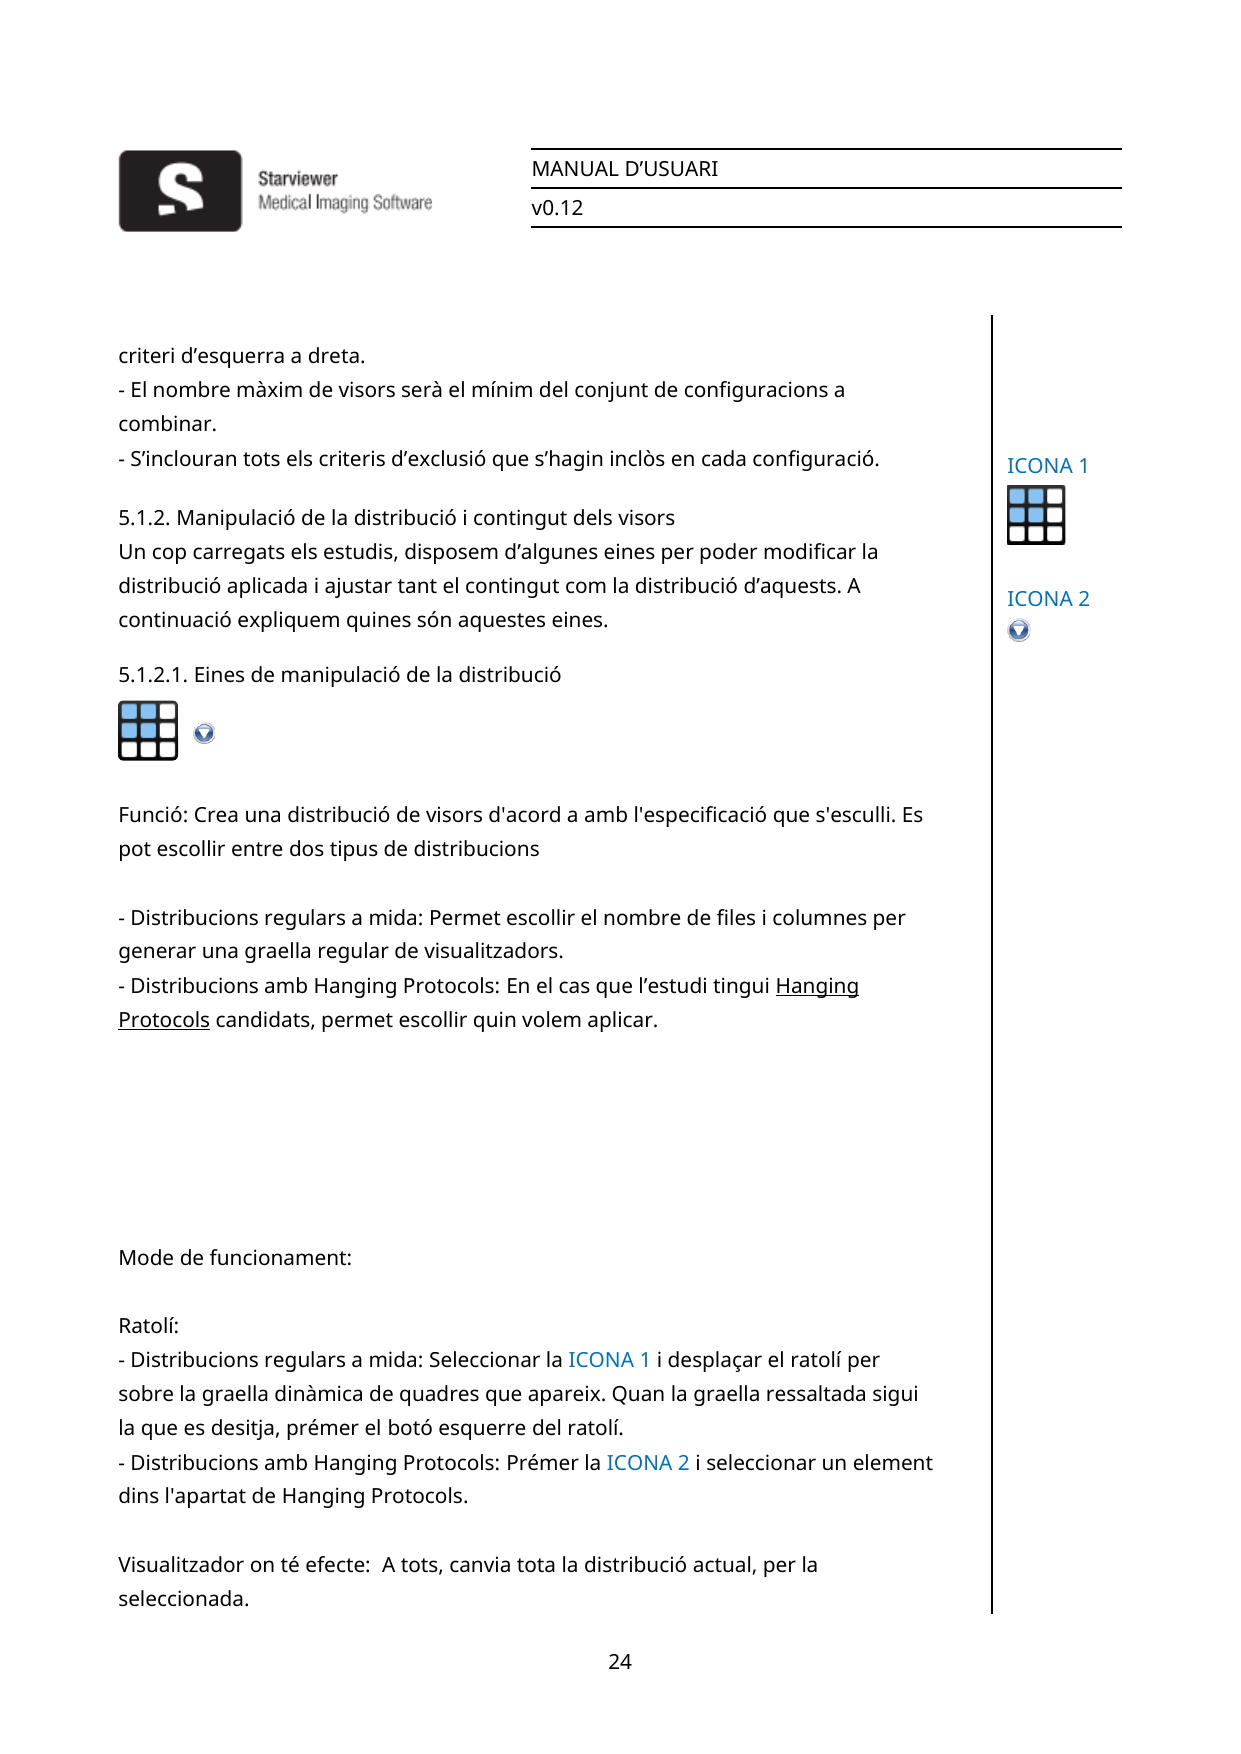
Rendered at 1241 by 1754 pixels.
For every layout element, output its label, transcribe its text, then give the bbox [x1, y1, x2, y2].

text - El nombre màxim de visors serà el mínim del conjunt de configuracions a combinar. [118, 376, 991, 438]
picture [118, 700, 179, 761]
text - Distribucions regulars a mida: Permet escollir el nombre de files i columnes per generar una graella regular de visualitzadors. [118, 903, 991, 965]
subtitle Eines de manipulació de la distribució [118, 660, 991, 688]
text Funció: Crea una distribució de visors d'acord a amb l'especificació que s'esculli. Es pot escollir entre dos tipus de distribucions [118, 800, 991, 863]
text Visualitzador on té efecte: A tots, canvia tota la distribució actual, per la seleccionada. [118, 1550, 991, 1612]
picture [1007, 485, 1066, 545]
text Un cop carregats els estudis, disposem d’algunes eines per poder modificar la distribució aplicada i ajustar tant el contingut com la distribució d’aquests. A continuació expliquem quines són aquestes eines. [118, 537, 991, 633]
picture [1007, 618, 1031, 642]
picture [192, 721, 215, 744]
text - Distribucions amb Hanging Protocols: Prémer la ICONA 2 i seleccionar un element dins l'apartat de Hanging Protocols. [118, 1448, 991, 1510]
text Ratolí: [118, 1311, 991, 1340]
subtitle Manipulació de la distribució i contingut dels visors [118, 503, 991, 531]
text Mode de funcionament: [118, 1243, 991, 1272]
text - Distribucions regulars a mida: Seleccionar la ICONA 1 i desplaçar el ratolí per sobre la graella dinàmica de quadres que apareix. Quan la graella ressaltada sigui la que es desitja, prémer el botó esquerre del ratolí. [118, 1345, 991, 1442]
text - Distribucions amb Hanging Protocols: En el cas que l’estudi tingui Hanging Protocols candidats, permet escollir quin volem aplicar. [118, 971, 991, 1033]
text - S’inclouran tots els criteris d’exclusió que s’hagin inclòs en cada configuració. [118, 444, 991, 472]
table_header ICONA 1 ICONA 2 [993, 315, 1122, 1614]
text - Si el criteri de direcció de distribució (d’esquerra a dreta o de dalt a baix) és diferent, s’aplicarà el criteri d’esquerra a dreta. [118, 341, 991, 370]
